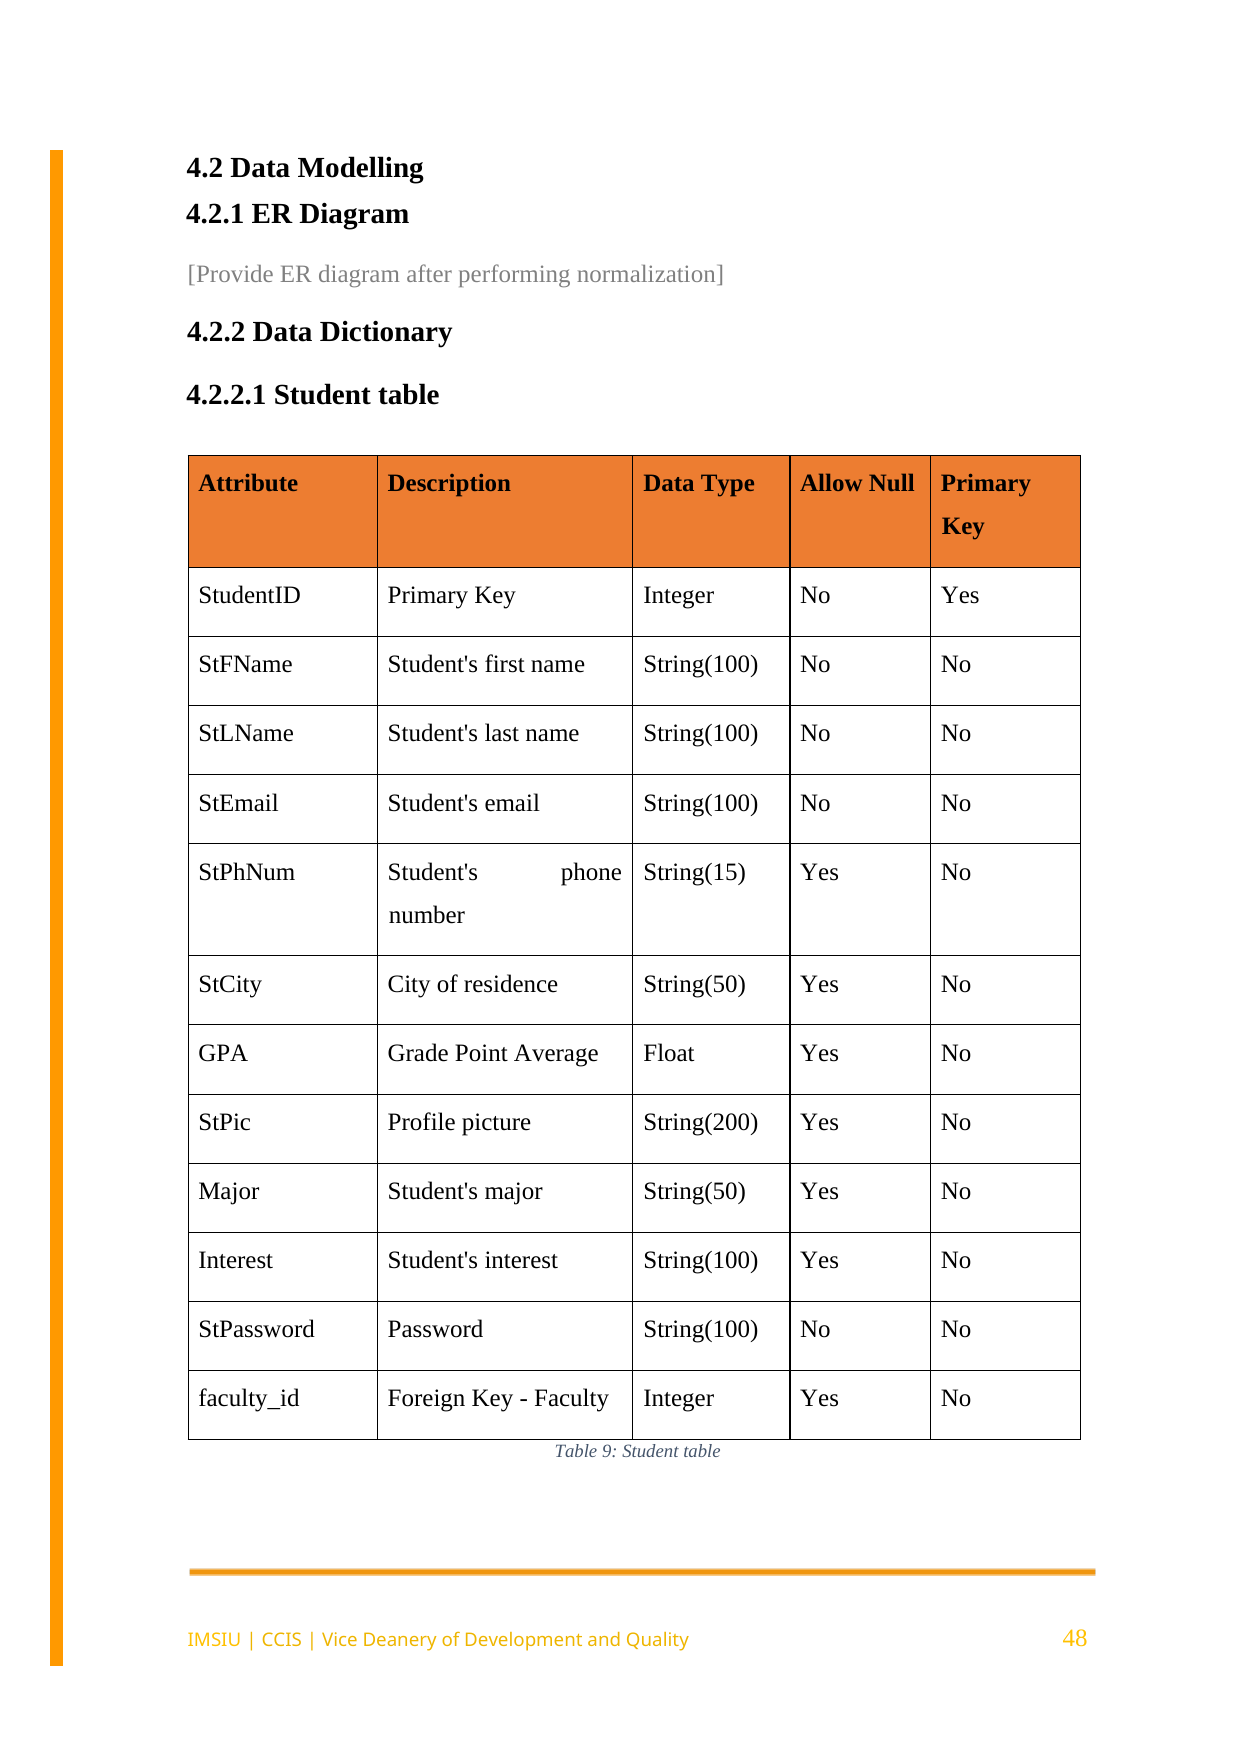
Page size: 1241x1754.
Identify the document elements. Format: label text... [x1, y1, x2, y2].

table_cell Yes [931, 568, 1080, 636]
table_header Allow Null [791, 456, 930, 567]
table_cell Student's major [378, 1164, 632, 1232]
table_cell No [931, 1371, 1080, 1439]
subtitle 4.2.2 Data Dictionary [186, 314, 1092, 348]
table_cell StPic [189, 1095, 377, 1162]
table_cell City of residence [378, 956, 632, 1024]
table_cell Yes [791, 844, 930, 955]
table_cell No [931, 775, 1080, 843]
table_cell Interest [189, 1233, 377, 1301]
subtitle 4.2.2.1 Student table [186, 377, 1092, 411]
table_cell Student's email [378, 775, 632, 843]
table_cell Profile picture [378, 1095, 632, 1162]
table_cell StudentID [189, 568, 377, 636]
table_cell Grade Point Average [378, 1025, 632, 1093]
table_cell No [791, 775, 930, 843]
table_cell Major [189, 1164, 377, 1232]
table_cell No [791, 1302, 930, 1370]
picture [187, 1567, 1100, 1576]
table_cell Yes [791, 1095, 930, 1162]
table_cell String(100) [633, 1302, 789, 1370]
table_cell String(15) [633, 844, 789, 955]
table_cell String(100) [633, 1233, 789, 1301]
table_cell No [791, 568, 930, 636]
table_cell String(50) [633, 956, 789, 1024]
table_cell Yes [791, 1025, 930, 1093]
table_cell No [931, 1164, 1080, 1232]
table_cell No [931, 844, 1080, 955]
table_cell No [931, 706, 1080, 774]
text [Provide ER diagram after performing normalization] [186, 259, 1090, 288]
table_cell String(50) [633, 1164, 789, 1232]
table_cell String(100) [633, 775, 789, 843]
table_cell StEmail [189, 775, 377, 843]
table_cell StFName [189, 637, 377, 705]
table_cell Integer [633, 568, 789, 636]
table_cell No [931, 1302, 1080, 1370]
table_cell String(200) [633, 1095, 789, 1162]
table_cell StPassword [189, 1302, 377, 1370]
table_cell Yes [791, 956, 930, 1024]
table_cell StPhNum [189, 844, 377, 955]
table_cell No [931, 1025, 1080, 1093]
table_cell StLName [189, 706, 377, 774]
subtitle 4.2 Data Modelling [186, 150, 1092, 183]
subtitle 4.2.1 ER Diagram [186, 196, 1092, 229]
table_cell No [931, 1233, 1080, 1301]
table_cell Yes [791, 1371, 930, 1439]
table_header Description [378, 456, 632, 567]
table_cell Float [633, 1025, 789, 1093]
table_cell Student's last name [378, 706, 632, 774]
table_cell Student's first name [378, 637, 632, 705]
table_cell Student's interest [378, 1233, 632, 1301]
table_cell Primary Key [378, 568, 632, 636]
table_cell Yes [791, 1233, 930, 1301]
table_cell StCity [189, 956, 377, 1024]
table_header Data Type [633, 456, 789, 567]
table_cell No [791, 706, 930, 774]
table_cell String(100) [633, 706, 789, 774]
table_cell Yes [791, 1164, 930, 1232]
table_header Primary Key [931, 456, 1080, 567]
table_cell String(100) [633, 637, 789, 705]
table_cell No [931, 956, 1080, 1024]
table_cell Foreign Key - Faculty [378, 1371, 632, 1439]
table_header Attribute [189, 456, 377, 567]
table_cell GPA [189, 1025, 377, 1093]
text Table : Student table [186, 1440, 1090, 1461]
table_cell No [931, 637, 1080, 705]
table_cell Password [378, 1302, 632, 1370]
table_cell Integer [633, 1371, 789, 1439]
table_cell No [931, 1095, 1080, 1162]
table_cell No [791, 637, 930, 705]
table_cell faculty_id [189, 1371, 377, 1439]
table_cell Student's phone number [378, 844, 632, 955]
